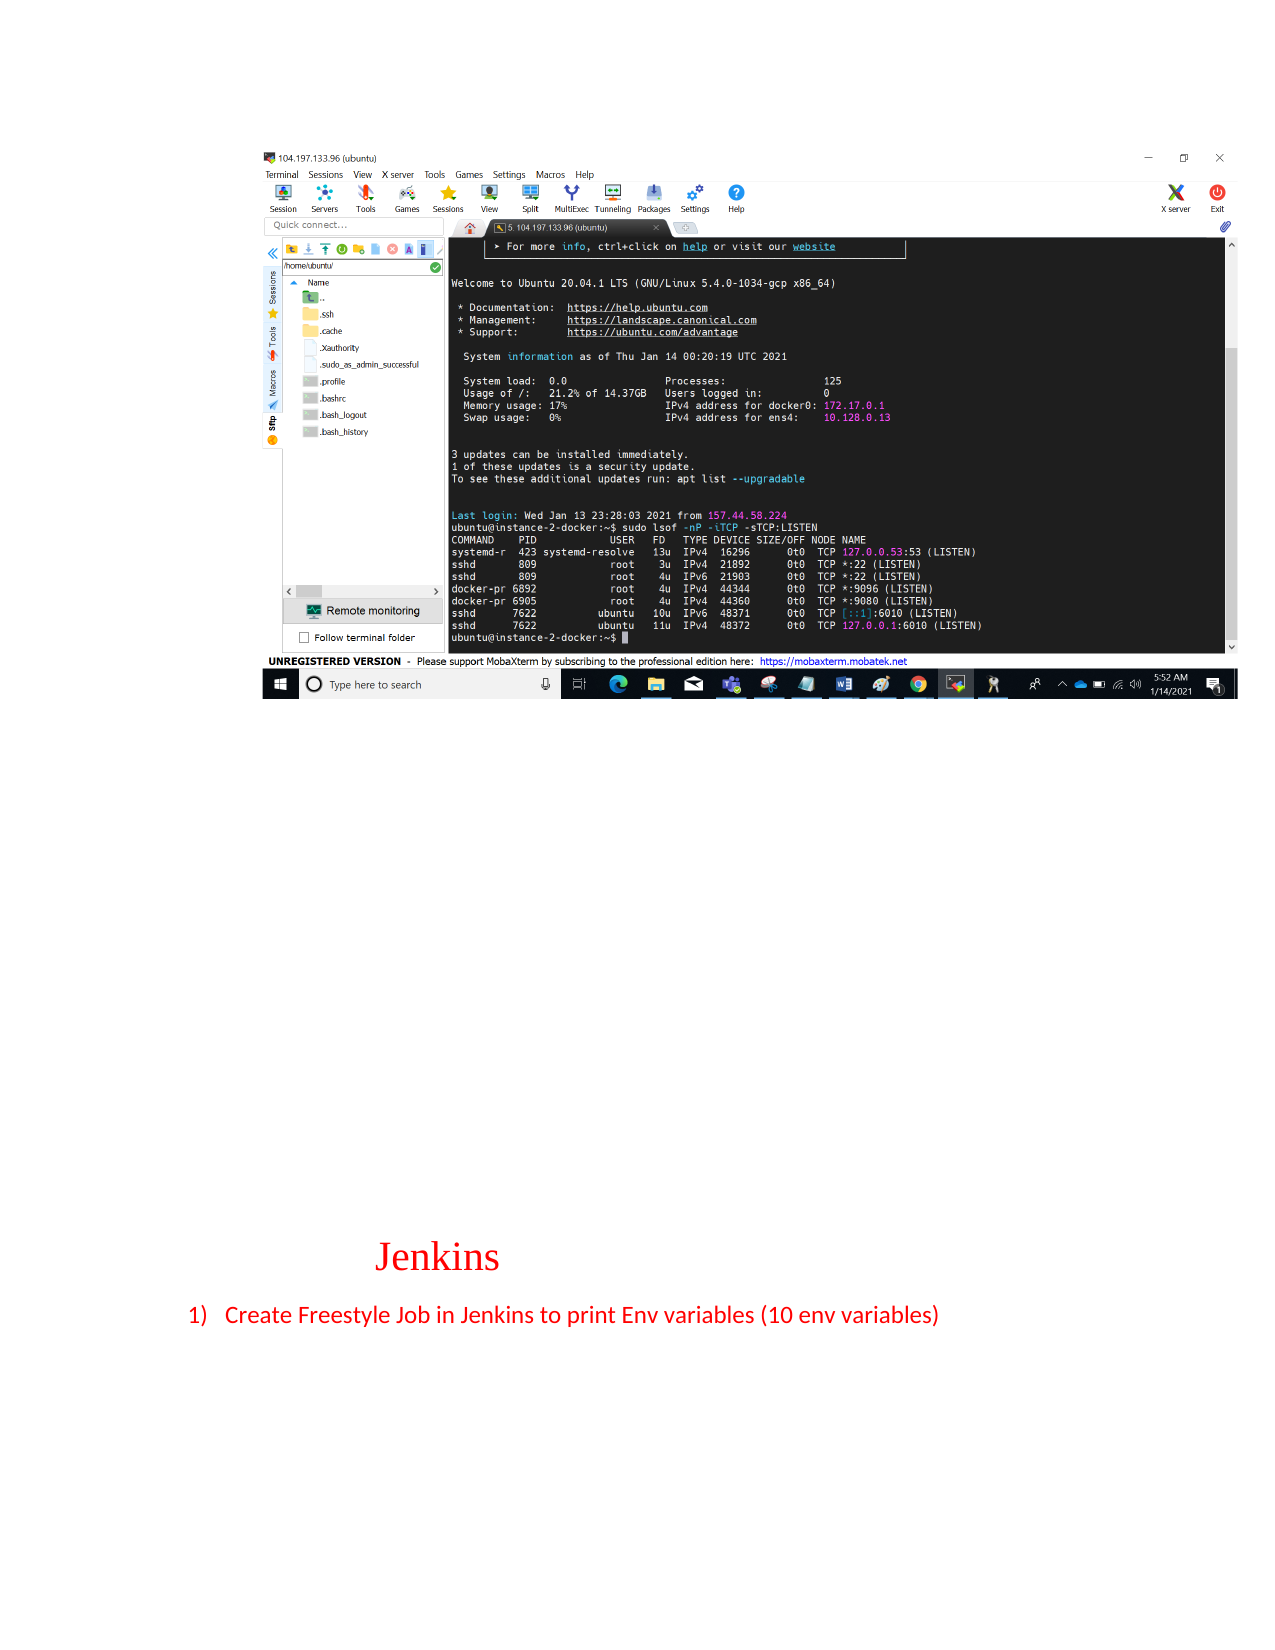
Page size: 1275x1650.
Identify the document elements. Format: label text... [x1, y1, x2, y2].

picture [262, 150, 1238, 699]
list Create Freestyle Job in Jenkins to print Env variables (10 env variables) [187, 1299, 1125, 1330]
text Jenkins [150, 1231, 1125, 1279]
